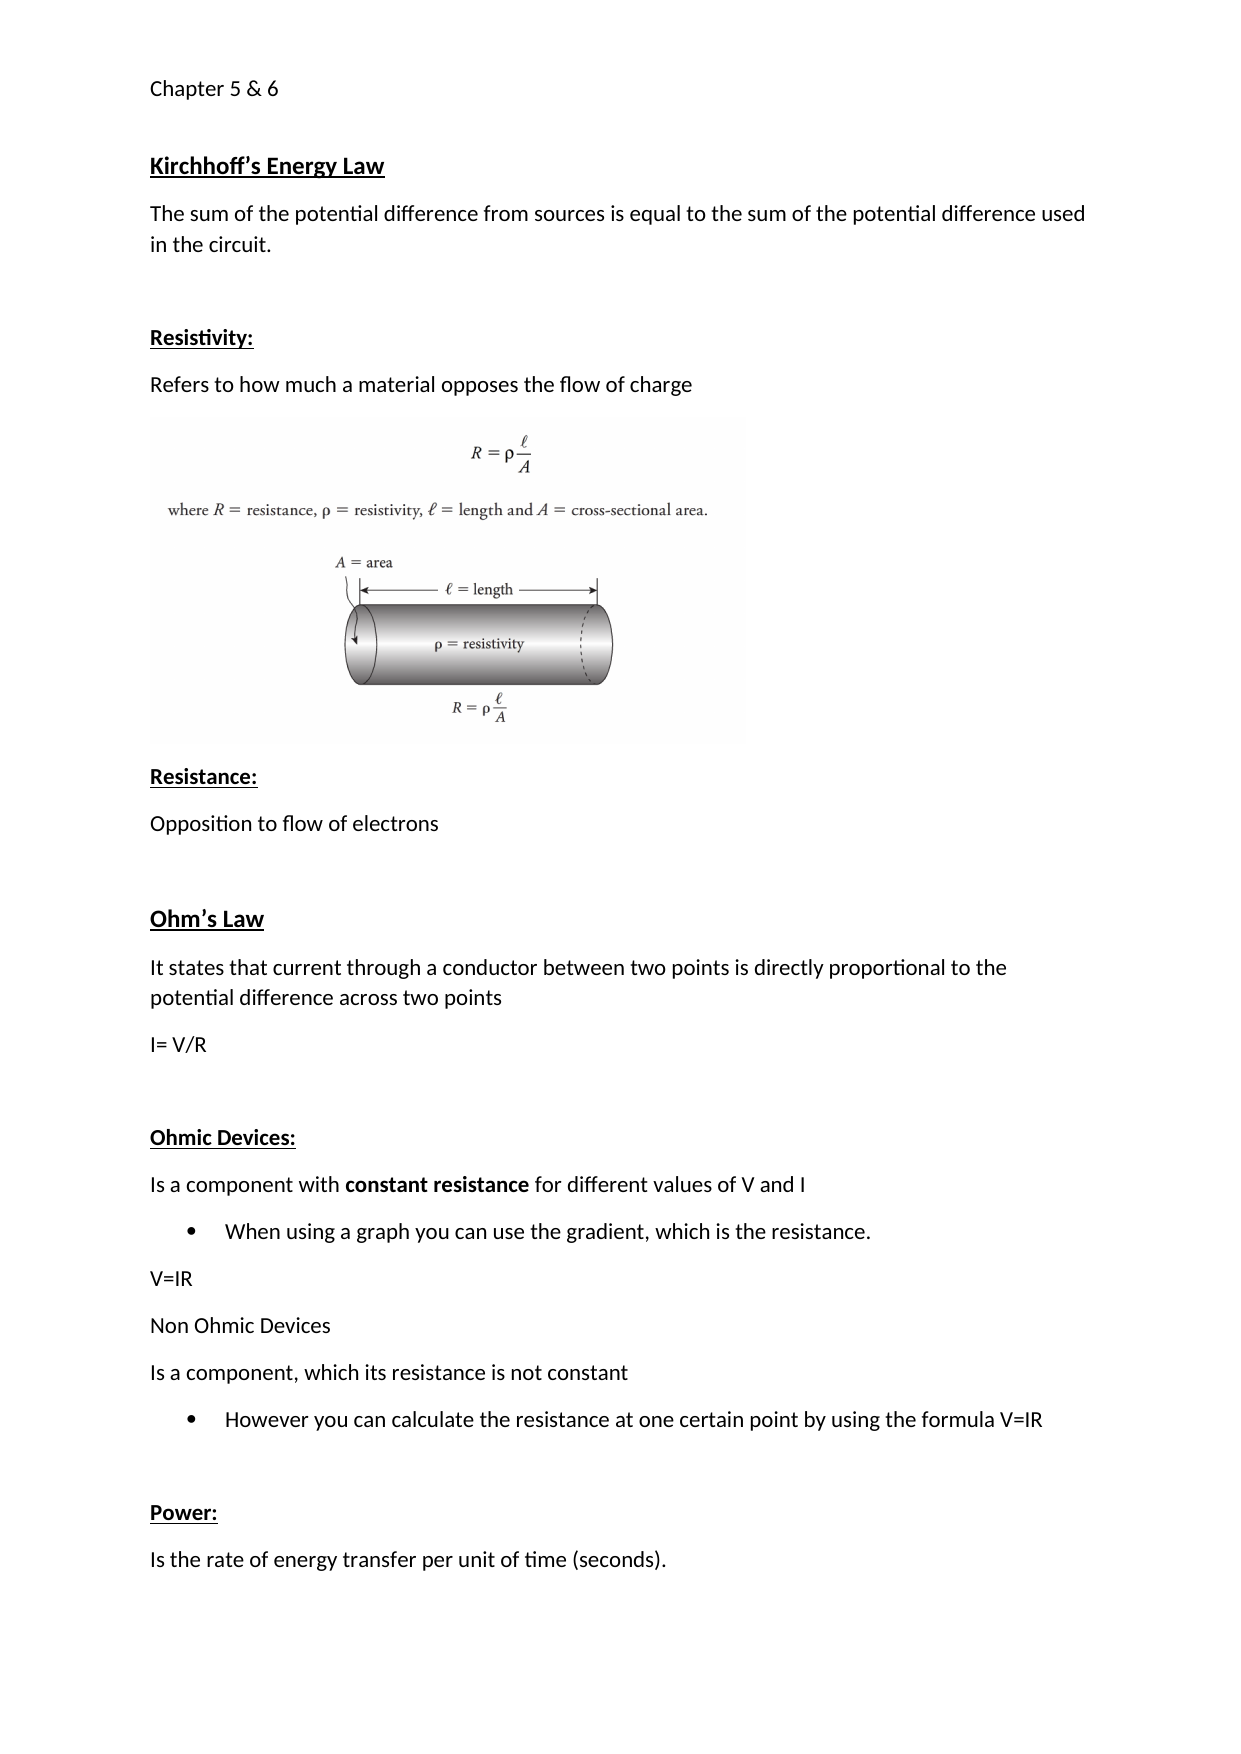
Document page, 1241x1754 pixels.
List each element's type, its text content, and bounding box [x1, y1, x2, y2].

list When using a graph you can use the gradient, which is the resistance. [187, 1217, 1090, 1245]
text It states that current through a conductor between two points is directly proportional to the potential difference across two points [150, 953, 1090, 1011]
text Opposition to flow of electrons [150, 809, 1090, 837]
text Kirchhoff’s Energy Law [150, 150, 1090, 181]
text Is the rate of energy transfer per unit of time (seconds). [150, 1545, 1090, 1573]
text Refers to how much a material opposes the flow of charge [150, 370, 1090, 398]
text Is a component, which its resistance is not constant [150, 1358, 1090, 1386]
text Resistivity: [150, 323, 1090, 352]
text Resistance: [150, 762, 1090, 790]
text Ohmic Devices: [150, 1123, 1090, 1151]
text Power: [150, 1498, 1090, 1526]
text Is a component with constant resistance for different values of V and I [150, 1170, 1090, 1198]
text Ohm’s Law [150, 903, 1090, 933]
text V=IR [150, 1264, 1090, 1292]
text The sum of the potential difference from sources is equal to the sum of the potential difference used in the circuit. [150, 199, 1090, 258]
text I= V/R [150, 1030, 1090, 1058]
list However you can calculate the resistance at one certain point by using the formula V=IR [187, 1405, 1090, 1433]
text Non Ohmic Devices [150, 1311, 1090, 1339]
picture [150, 417, 747, 744]
